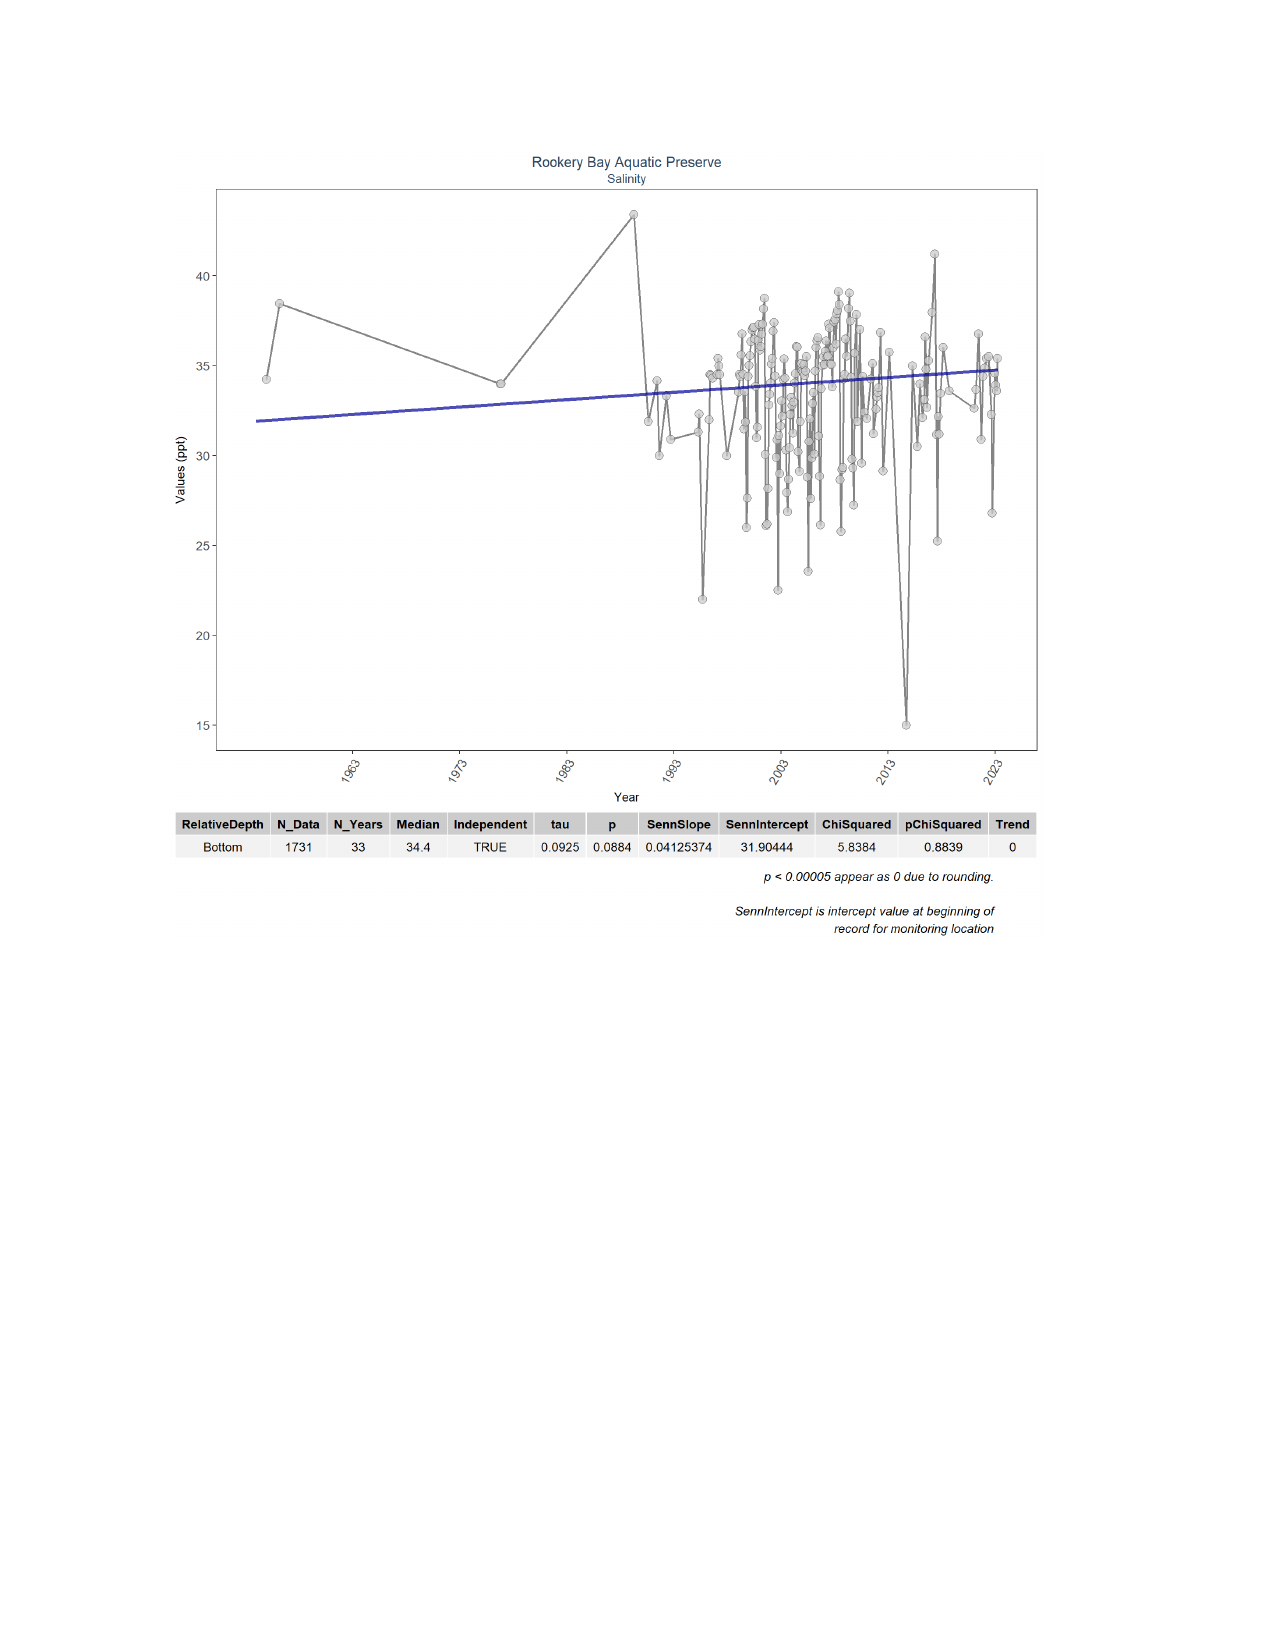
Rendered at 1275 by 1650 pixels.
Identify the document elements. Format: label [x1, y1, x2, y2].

picture [168, 150, 1044, 938]
